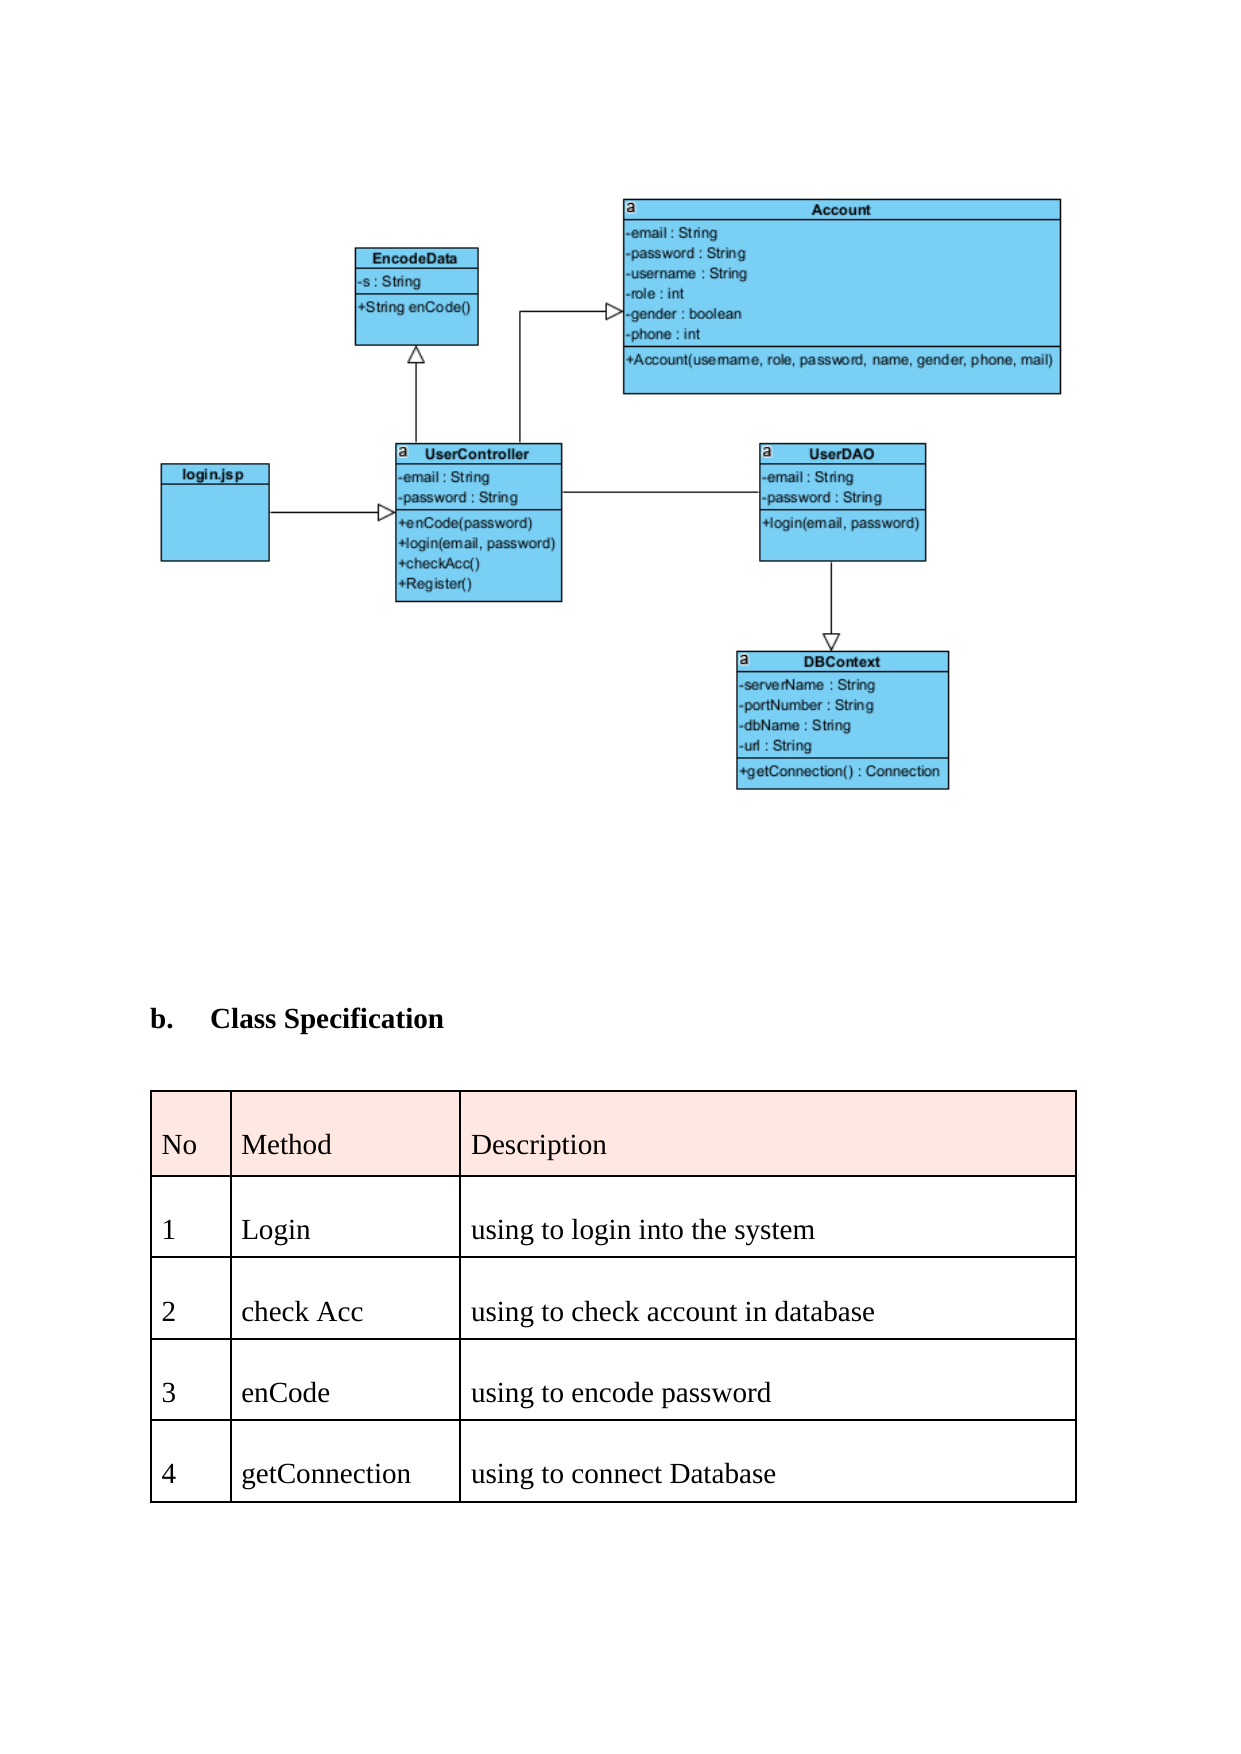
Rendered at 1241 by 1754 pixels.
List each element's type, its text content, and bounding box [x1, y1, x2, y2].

table_cell using to encode password [461, 1340, 1075, 1419]
table_header Description [461, 1092, 1075, 1175]
table_cell 4 [152, 1421, 230, 1501]
table_cell Login [232, 1177, 459, 1256]
table_cell 1 [152, 1177, 230, 1256]
table_cell 2 [152, 1258, 230, 1338]
table_cell using to login into the system [461, 1177, 1075, 1256]
table_cell using to check account in database [461, 1258, 1075, 1338]
subtitle b. Class Specification [150, 1001, 1090, 1034]
table_header Method [232, 1092, 459, 1175]
table_cell 3 [152, 1340, 230, 1419]
table_cell using to connect Database [461, 1421, 1075, 1501]
table_header No [152, 1092, 230, 1175]
table_cell enCode [232, 1340, 459, 1419]
table_cell check Acc [232, 1258, 459, 1338]
picture [150, 150, 1091, 802]
table_cell getConnection [232, 1421, 459, 1501]
